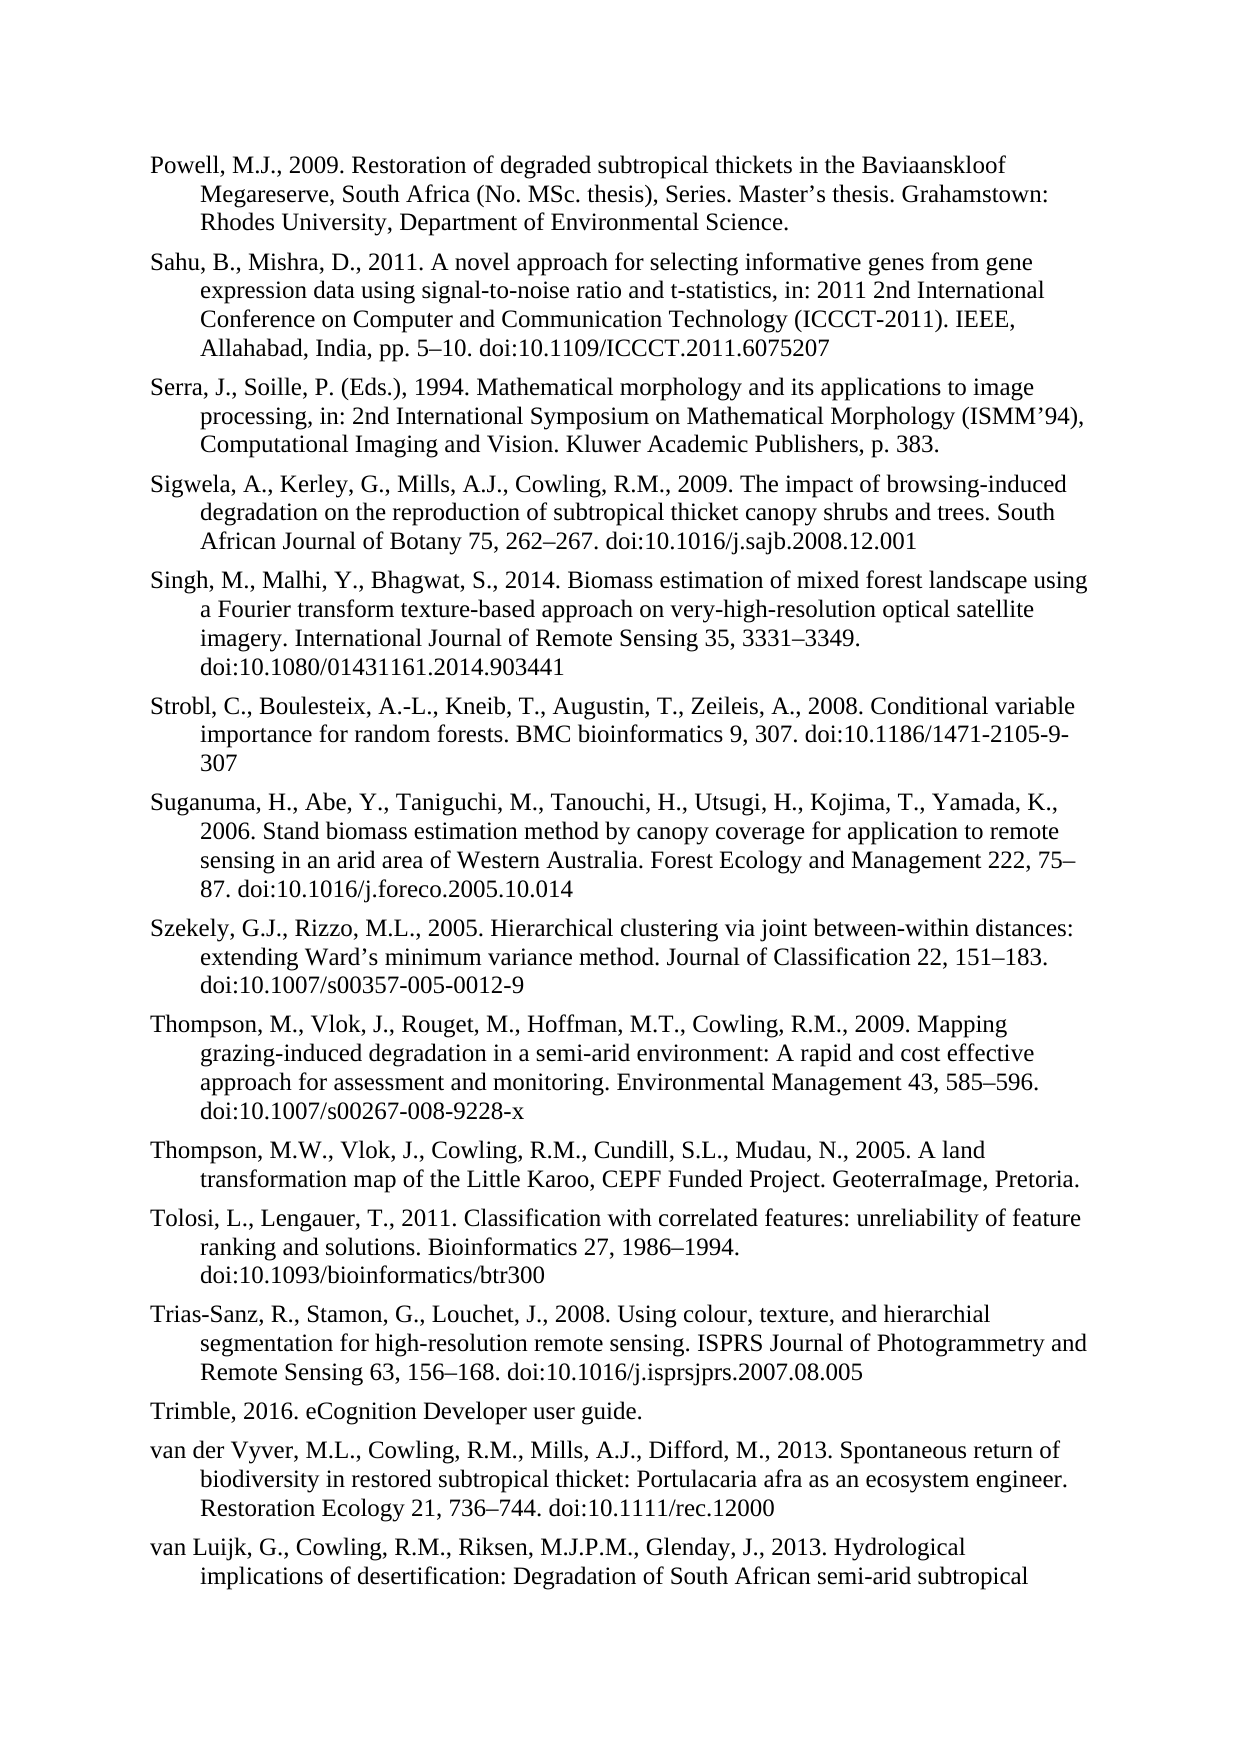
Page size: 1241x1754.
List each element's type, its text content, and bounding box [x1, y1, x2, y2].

text Sahu, B., Mishra, D., 2011. A novel approach for selecting informative genes from gene expression data using signal-to-noise ratio and t-statistics, in: 2011 2nd International Conference on Computer and Communication Technology (ICCCT-2011). IEEE, Allahabad, India, pp. 5–10. doi:10.1109/ICCCT.2011.6075207 [150, 247, 1090, 362]
text Thompson, M.W., Vlok, J., Cowling, R.M., Cundill, S.L., Mudau, N., 2005. A land transformation map of the Little Karoo, CEPF Funded Project. GeoterraImage, Pretoria. [150, 1135, 1090, 1192]
text Strobl, C., Boulesteix, A.-L., Kneib, T., Augustin, T., Zeileis, A., 2008. Conditional variable importance for random forests. BMC bioinformatics 9, 307. doi:10.1186/1471-2105-9-307 [150, 691, 1090, 777]
text Serra, J., Soille, P. (Eds.), 1994. Mathematical morphology and its applications to image processing, in: 2nd International Symposium on Mathematical Morphology (ISMM’94), Computational Imaging and Vision. Kluwer Academic Publishers, p. 383. [150, 372, 1090, 458]
text Singh, M., Malhi, Y., Bhagwat, S., 2014. Biomass estimation of mixed forest landscape using a Fourier transform texture-based approach on very-high-resolution optical satellite imagery. International Journal of Remote Sensing 35, 3331–3349. doi:10.1080/01431161.2014.903441 [150, 565, 1090, 680]
text Tolosi, L., Lengauer, T., 2011. Classification with correlated features: unreliability of feature ranking and solutions. Bioinformatics 27, 1986–1994. doi:10.1093/bioinformatics/btr300 [150, 1203, 1090, 1289]
text Szekely, G.J., Rizzo, M.L., 2005. Hierarchical clustering via joint between-within distances: extending Ward’s minimum variance method. Journal of Classification 22, 151–183. doi:10.1007/s00357-005-0012-9 [150, 913, 1090, 999]
text Trimble, 2016. eCognition Developer user guide. [150, 1396, 1090, 1425]
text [150, 1532, 1090, 1589]
text Thompson, M., Vlok, J., Rouget, M., Hoffman, M.T., Cowling, R.M., 2009. Mapping grazing-induced degradation in a semi-arid environment: A rapid and cost effective approach for assessment and monitoring. Environmental Management 43, 585–596. doi:10.1007/s00267-008-9228-x [150, 1009, 1090, 1124]
text Sigwela, A., Kerley, G., Mills, A.J., Cowling, R.M., 2009. The impact of browsing-induced degradation on the reproduction of subtropical thicket canopy shrubs and trees. South African Journal of Botany 75, 262–267. doi:10.1016/j.sajb.2008.12.001 [150, 469, 1090, 555]
text Trias-Sanz, R., Stamon, G., Louchet, J., 2008. Using colour, texture, and hierarchial segmentation for high-resolution remote sensing. ISPRS Journal of Photogrammetry and Remote Sensing 63, 156–168. doi:10.1016/j.isprsjprs.2007.08.005 [150, 1299, 1090, 1386]
text van der Vyver, M.L., Cowling, R.M., Mills, A.J., Difford, M., 2013. Spontaneous return of biodiversity in restored subtropical thicket: Portulacaria afra as an ecosystem engineer. Restoration Ecology 21, 736–744. doi:10.1111/rec.12000 [150, 1435, 1090, 1522]
text Suganuma, H., Abe, Y., Taniguchi, M., Tanouchi, H., Utsugi, H., Kojima, T., Yamada, K., 2006. Stand biomass estimation method by canopy coverage for application to remote sensing in an arid area of Western Australia. Forest Ecology and Management 222, 75–87. doi:10.1016/j.foreco.2005.10.014 [150, 787, 1090, 902]
text Powell, M.J., 2009. Restoration of degraded subtropical thickets in the Baviaanskloof Megareserve, South Africa (No. MSc. thesis), Series. Master’s thesis. Grahamstown: Rhodes University, Department of Environmental Science. [150, 150, 1090, 236]
